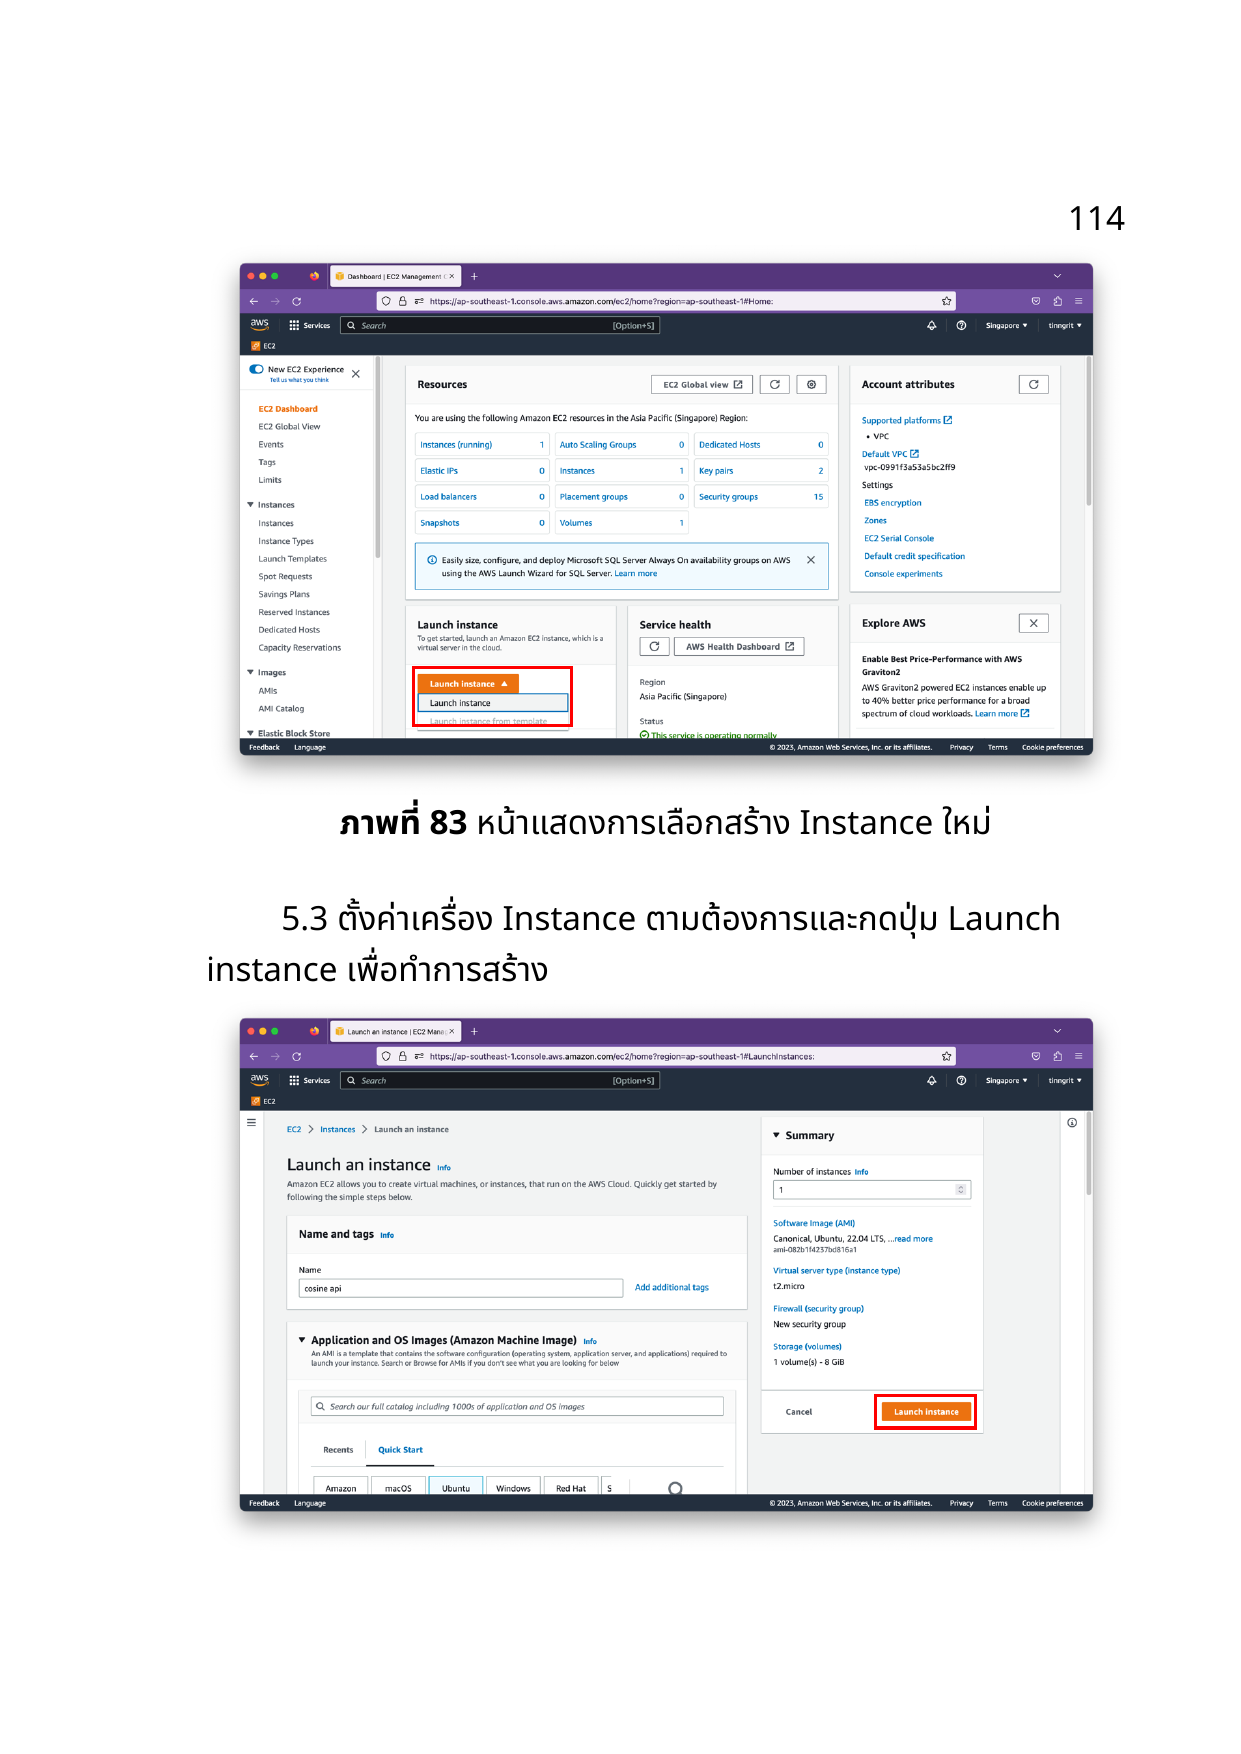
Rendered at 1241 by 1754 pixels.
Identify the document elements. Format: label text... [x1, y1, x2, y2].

picture [206, 240, 1125, 799]
text 5.3 ตั้งค่าเครื่อง Instance ตามต้องการและกดปุ่ม Launch instance เพื่อทำการสร้าง [206, 895, 1125, 996]
text ภาพที่ 83 หน้าแสดงการเลือกสร้าง Instance ใหม่ [206, 799, 1125, 849]
picture [206, 996, 1125, 1555]
